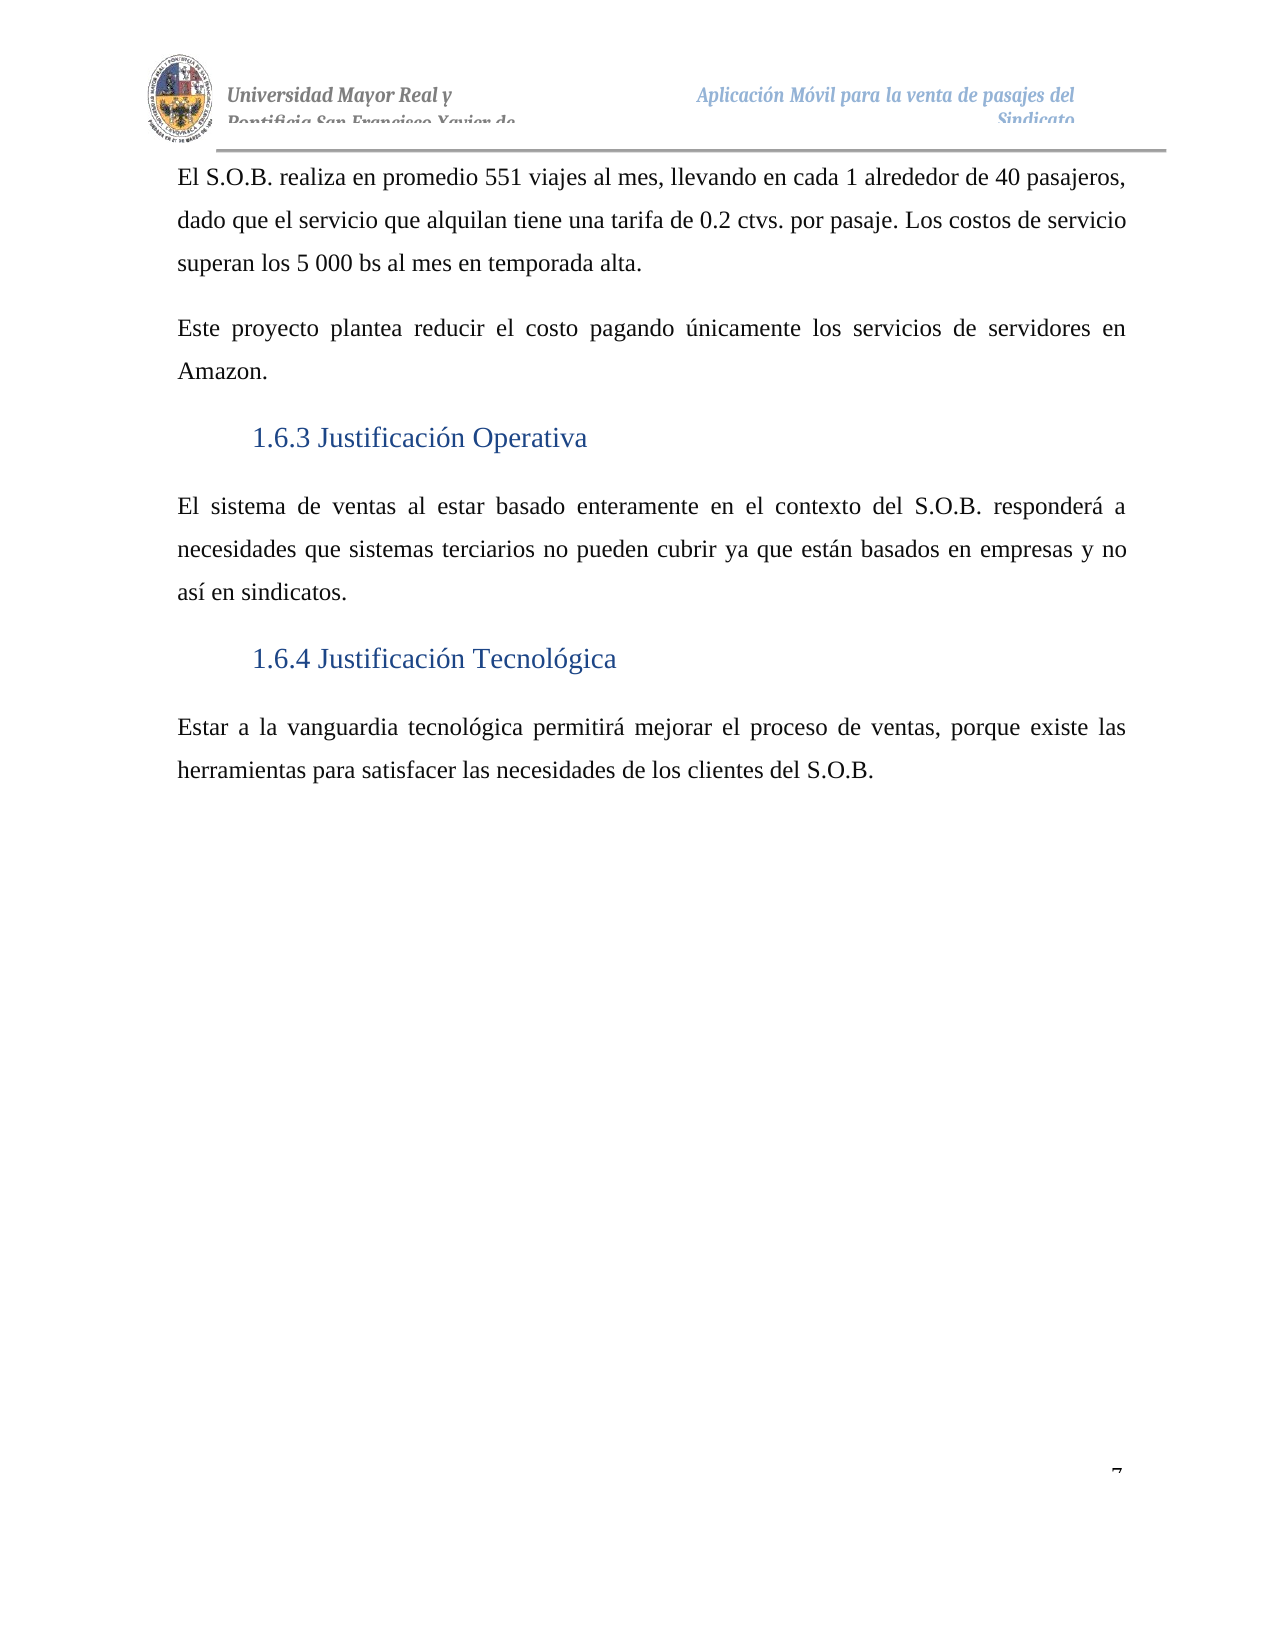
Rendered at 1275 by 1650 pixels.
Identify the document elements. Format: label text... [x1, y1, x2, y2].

text El sistema de ventas al estar basado enteramente en el contexto del S.O.B. responderá a necesidades que sistemas terciarios no pueden cubrir ya que están basados en empresas y no así en sindicatos. [177, 491, 1128, 606]
picture [147, 54, 213, 143]
text Estar a la vanguardia tecnológica permitirá mejorar el proceso de ventas, porque existe las herramientas para satisfacer las necesidades de los clientes del S.O.B. [177, 712, 1127, 784]
text Este proyecto plantea reducir el costo pagando únicamente los servicios de servidores en Amazon. [177, 313, 1127, 384]
subtitle Justificación Tecnológica [252, 641, 1204, 675]
subtitle Justificación Operativa [252, 420, 1204, 453]
text El S.O.B. realiza en promedio 551 viajes al mes, llevando en cada 1 alrededor de 40 pasajeros, dado que el servicio que alquilan tiene una tarifa de 0.2 ctvs. por pasaje. Los costos de servicio superan los 5 000 bs al mes en temporada alta. [177, 162, 1127, 277]
